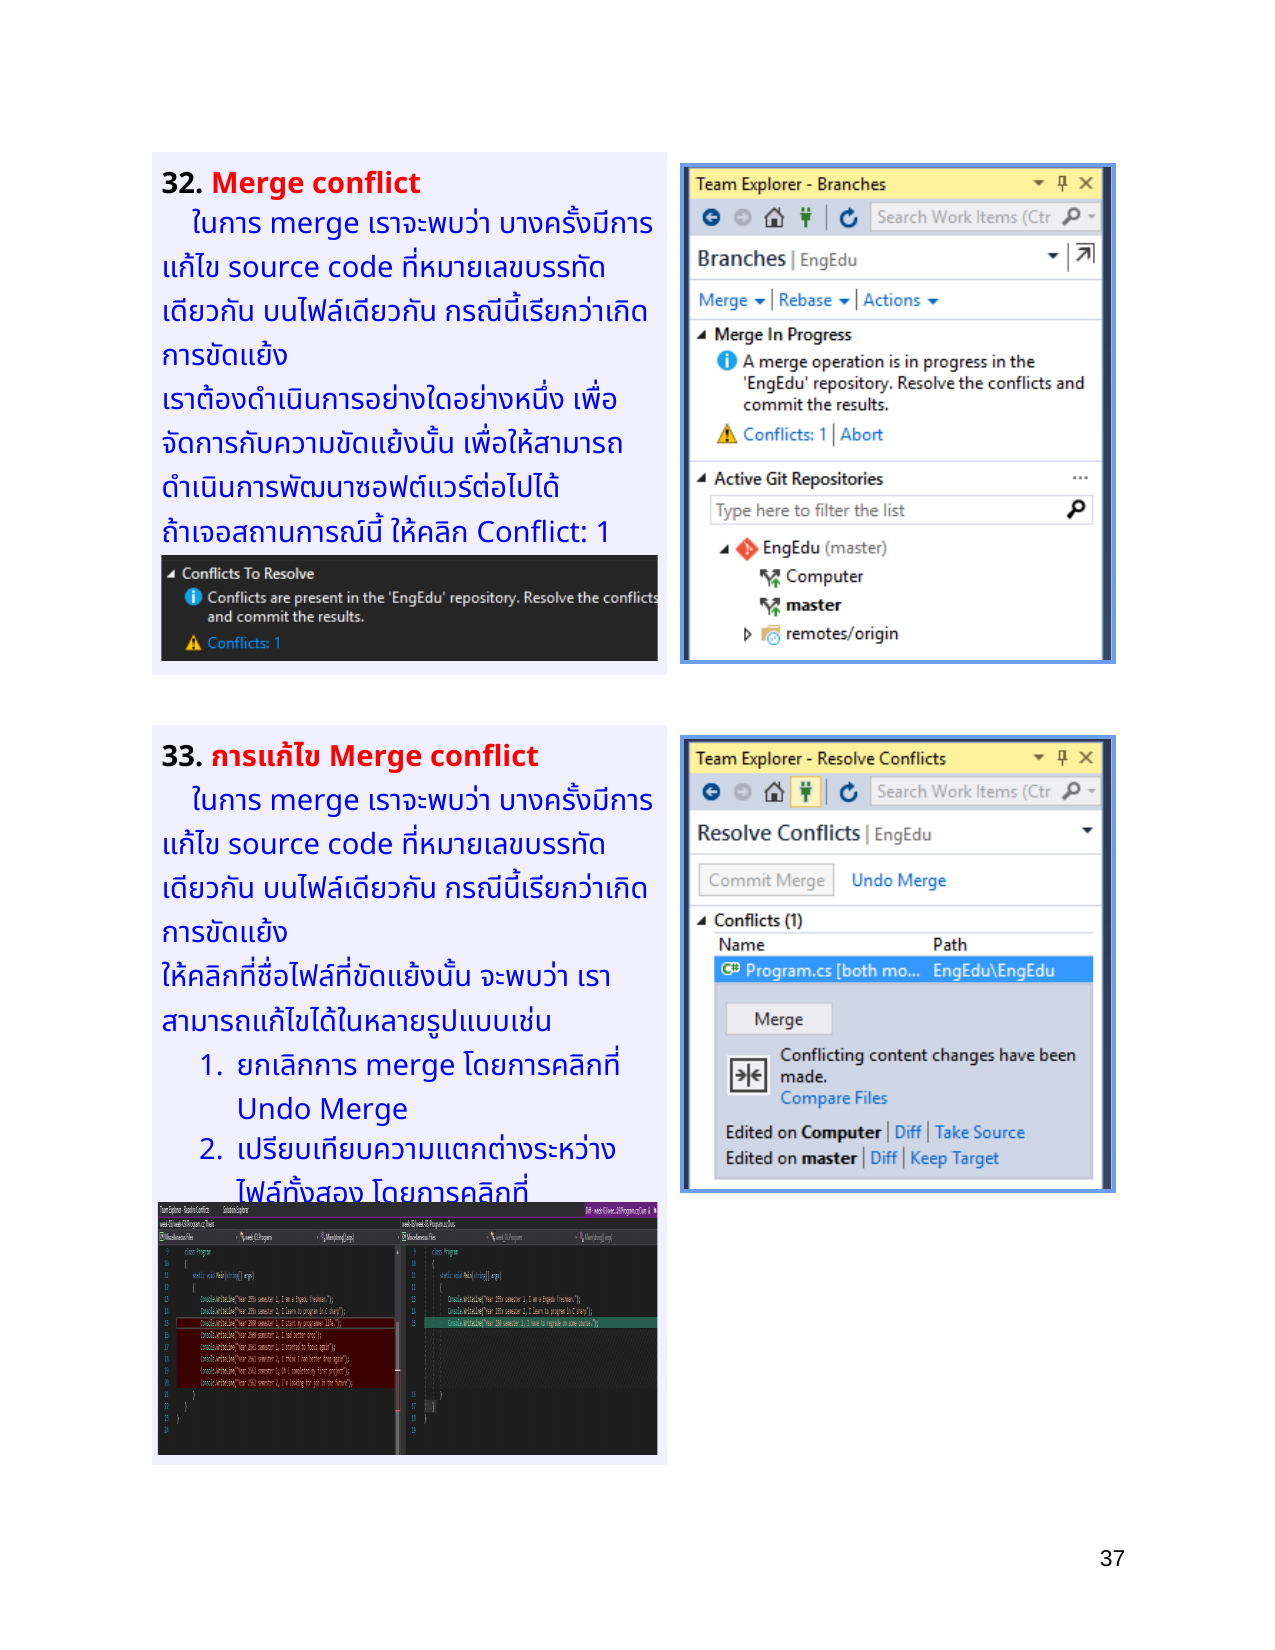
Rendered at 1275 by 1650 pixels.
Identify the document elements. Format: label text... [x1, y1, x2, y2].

picture [684, 167, 1112, 660]
picture [157, 1202, 658, 1455]
picture [684, 739, 1112, 1189]
table_header 32. Merge conflict ในการ merge เราจะพบว่า บางครั้งมีการแก้ไข source code ที่หมายเลขบรรทัดเดียวกัน บนไฟล์เดียวกัน กรณีนี้เรียกว่าเกิดการขัดแย้ง เราต้องดำเนินการอย่างใดอย่างหนึ่ง เพื่อจัดการกับความขัดแย้งนั้น เพื่อให้สามารถดำเนินการพัฒนาซอฟต์แวร์ต่อไปได้ ถ้าเจอสถานการณ์นี้ ให้คลิก Conflict: 1 [152, 152, 667, 675]
table_header [669, 725, 1125, 1465]
table_header [669, 152, 1125, 675]
picture [161, 555, 658, 661]
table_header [152, 725, 667, 1465]
